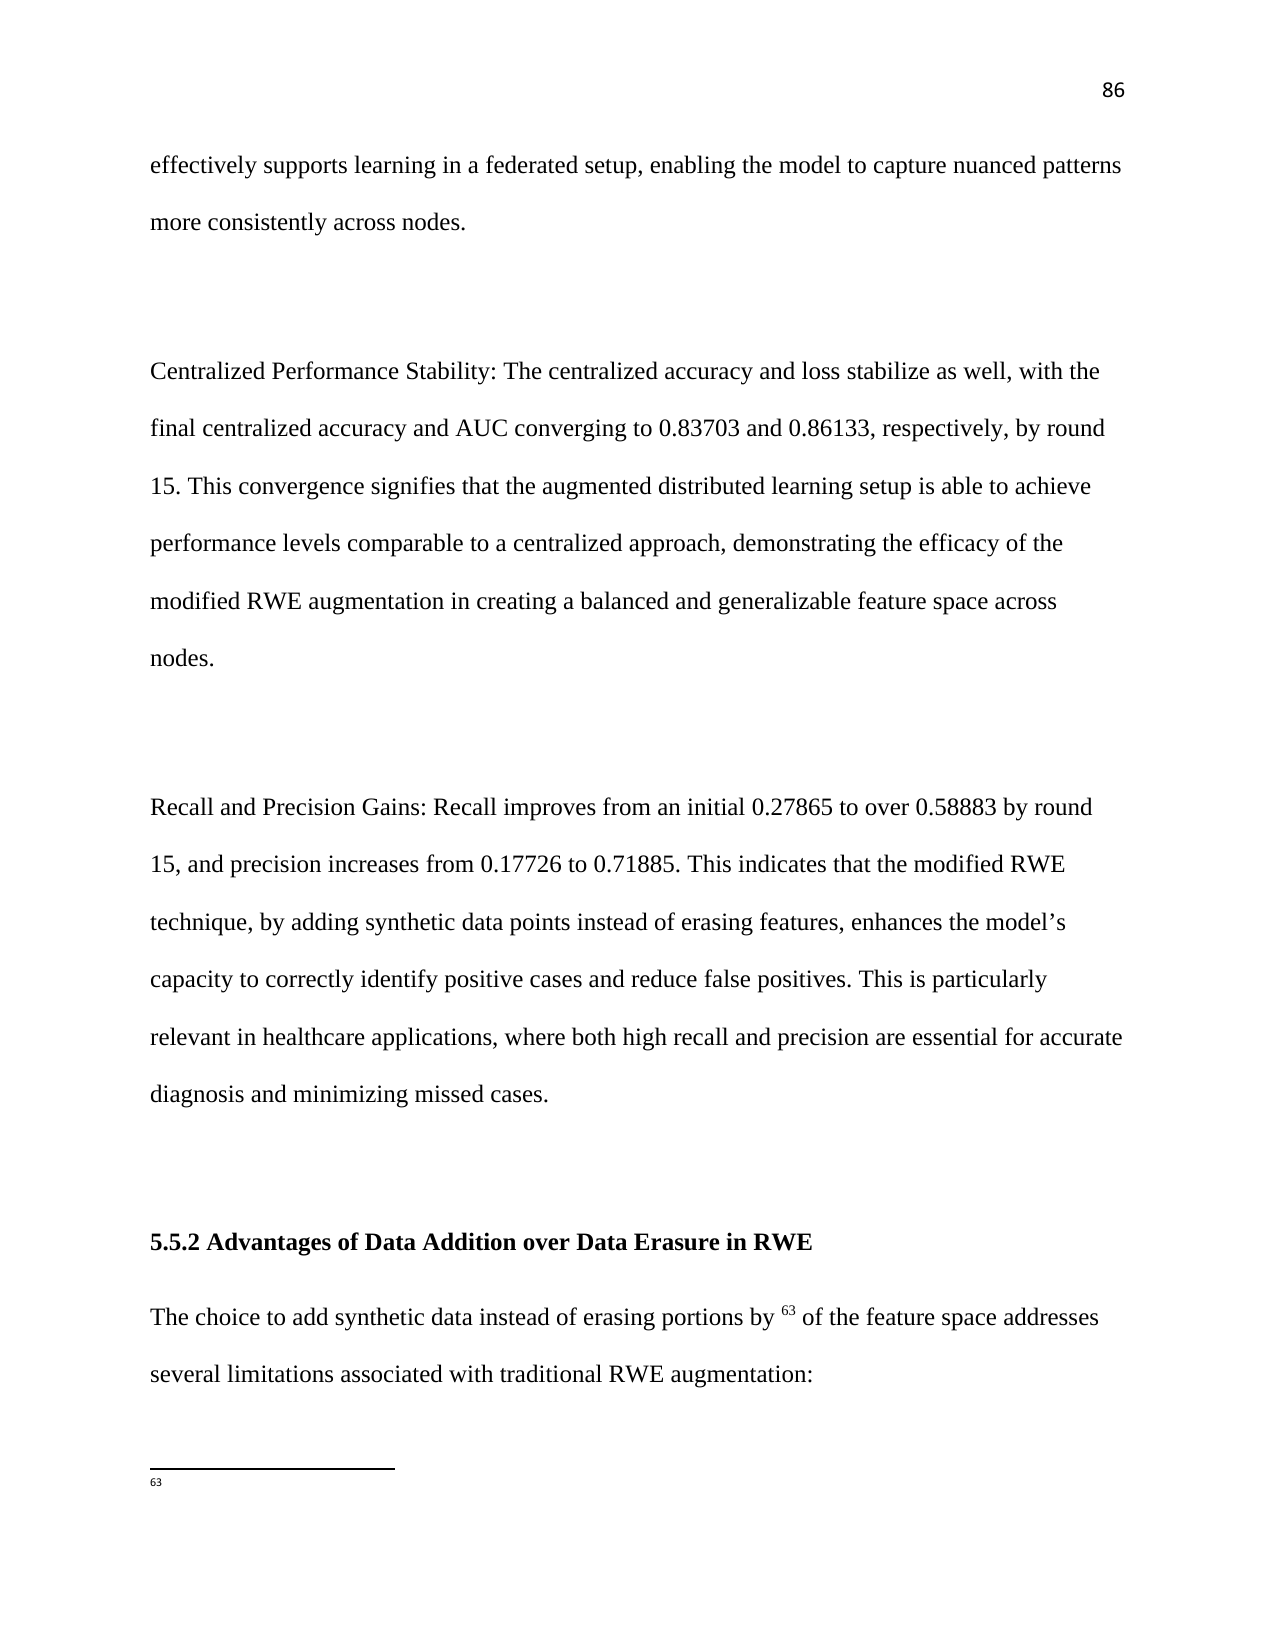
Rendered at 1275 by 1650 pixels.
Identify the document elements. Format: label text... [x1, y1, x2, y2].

text The choice to add synthetic data instead of erasing portions by of the feature space addresses several limitations associated with traditional RWE augmentation: [150, 1302, 1125, 1388]
text Recall and Precision Gains: Recall improves from an initial 0.27865 to over 0.58883 by round 15, and precision increases from 0.17726 to 0.71885. This indicates that the modified RWE technique, by adding synthetic data points instead of erasing features, enhances the model’s capacity to correctly identify positive cases and reduce false positives. This is particularly relevant in healthcare applications, where both high recall and precision are essential for accurate diagnosis and minimizing missed cases. [150, 792, 1125, 1108]
text Centralized Performance Stability: The centralized accuracy and loss stabilize as well, with the final centralized accuracy and AUC converging to 0.83703 and 0.86133, respectively, by round 15. This convergence signifies that the augmented distributed learning setup is able to achieve performance levels comparable to a centralized approach, demonstrating the efficacy of the modified RWE augmentation in creating a balanced and generalizable feature space across nodes. [150, 356, 1125, 672]
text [150, 150, 1125, 236]
text 5.5.2 Advantages of Data Addition over Data Erasure in RWE [150, 1227, 1125, 1256]
